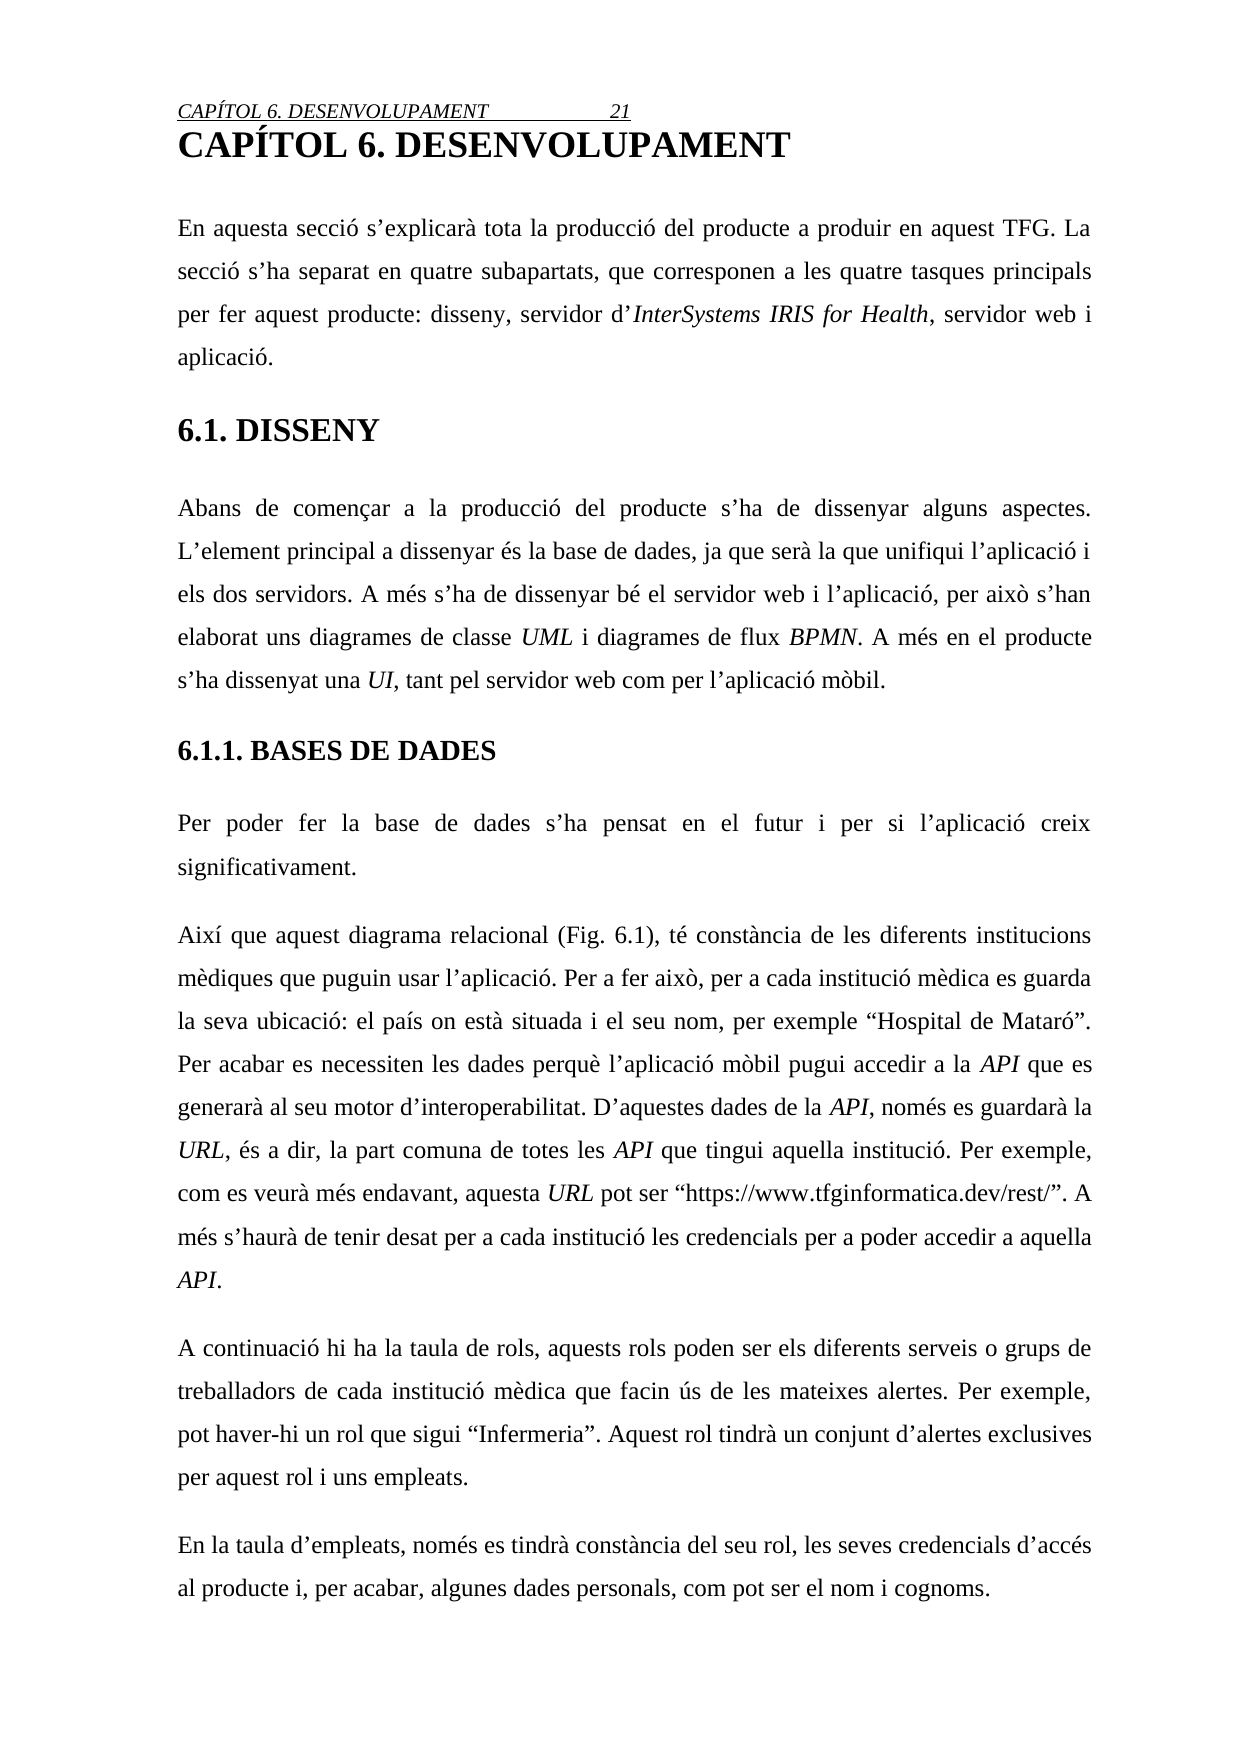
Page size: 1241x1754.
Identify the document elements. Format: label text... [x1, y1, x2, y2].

text Abans de començar a la producció del producte s’ha de dissenyar alguns aspectes. L’element principal a dissenyar és la base de dades, ja que serà la que unifiqui l’aplicació i els dos servidors. A més s’ha de dissenyar bé el servidor web i l’aplicació, per això s’han elaborat uns diagrames de classe UML i diagrames de flux BPMN. A més en el producte s’ha dissenyat una UI, tant pel servidor web com per l’aplicació mòbil. [177, 493, 1092, 694]
subtitle DESENVOLUPAMENT [177, 123, 1092, 166]
text Així que aquest diagrama relacional (Fig. 6.1), té constància de les diferents institucions mèdiques que puguin usar l’aplicació. Per a fer això, per a cada institució mèdica es guarda la seva ubicació: el país on està situada i el seu nom, per exemple “Hospital de Mataró”. Per acabar es necessiten les dades perquè l’aplicació mòbil pugui accedir a la API que es generarà al seu motor d’interoperabilitat. D’aquestes dades de la API, només es guardarà la URL, és a dir, la part comuna de totes les API que tingui aquella institució. Per exemple, com es veurà més endavant, aquesta URL pot ser “https://www.tfginformatica.dev/rest/”. A més s’haurà de tenir desat per a cada institució les credencials per a poder accedir a aquella API. [177, 920, 1092, 1293]
subtitle BASES DE DADES [177, 733, 1092, 767]
text A continuació hi ha la taula de rols, aquests rols poden ser els diferents serveis o grups de treballadors de cada institució mèdica que facin ús de les mateixes alertes. Per exemple, pot haver-hi un rol que sigui “Infermeria”. Aquest rol tindrà un conjunt d’alertes exclusives per aquest rol i uns empleats. [177, 1333, 1092, 1491]
text Per poder fer la base de dades s’ha pensat en el futur i per si l’aplicació creix significativament. [177, 808, 1092, 880]
text En aquesta secció s’explicarà tota la producció del producte a produir en aquest TFG. La secció s’ha separat en quatre subapartats, que corresponen a les quatre tasques principals per fer aquest producte: disseny, servidor d’InterSystems IRIS for Health, servidor web i aplicació. [177, 213, 1092, 371]
text En la taula d’empleats, només es tindrà constància del seu rol, les seves credencials d’accés al producte i, per acabar, algunes dades personals, com pot ser el nom i cognoms. [177, 1530, 1092, 1602]
subtitle DISSENY [177, 410, 1092, 448]
